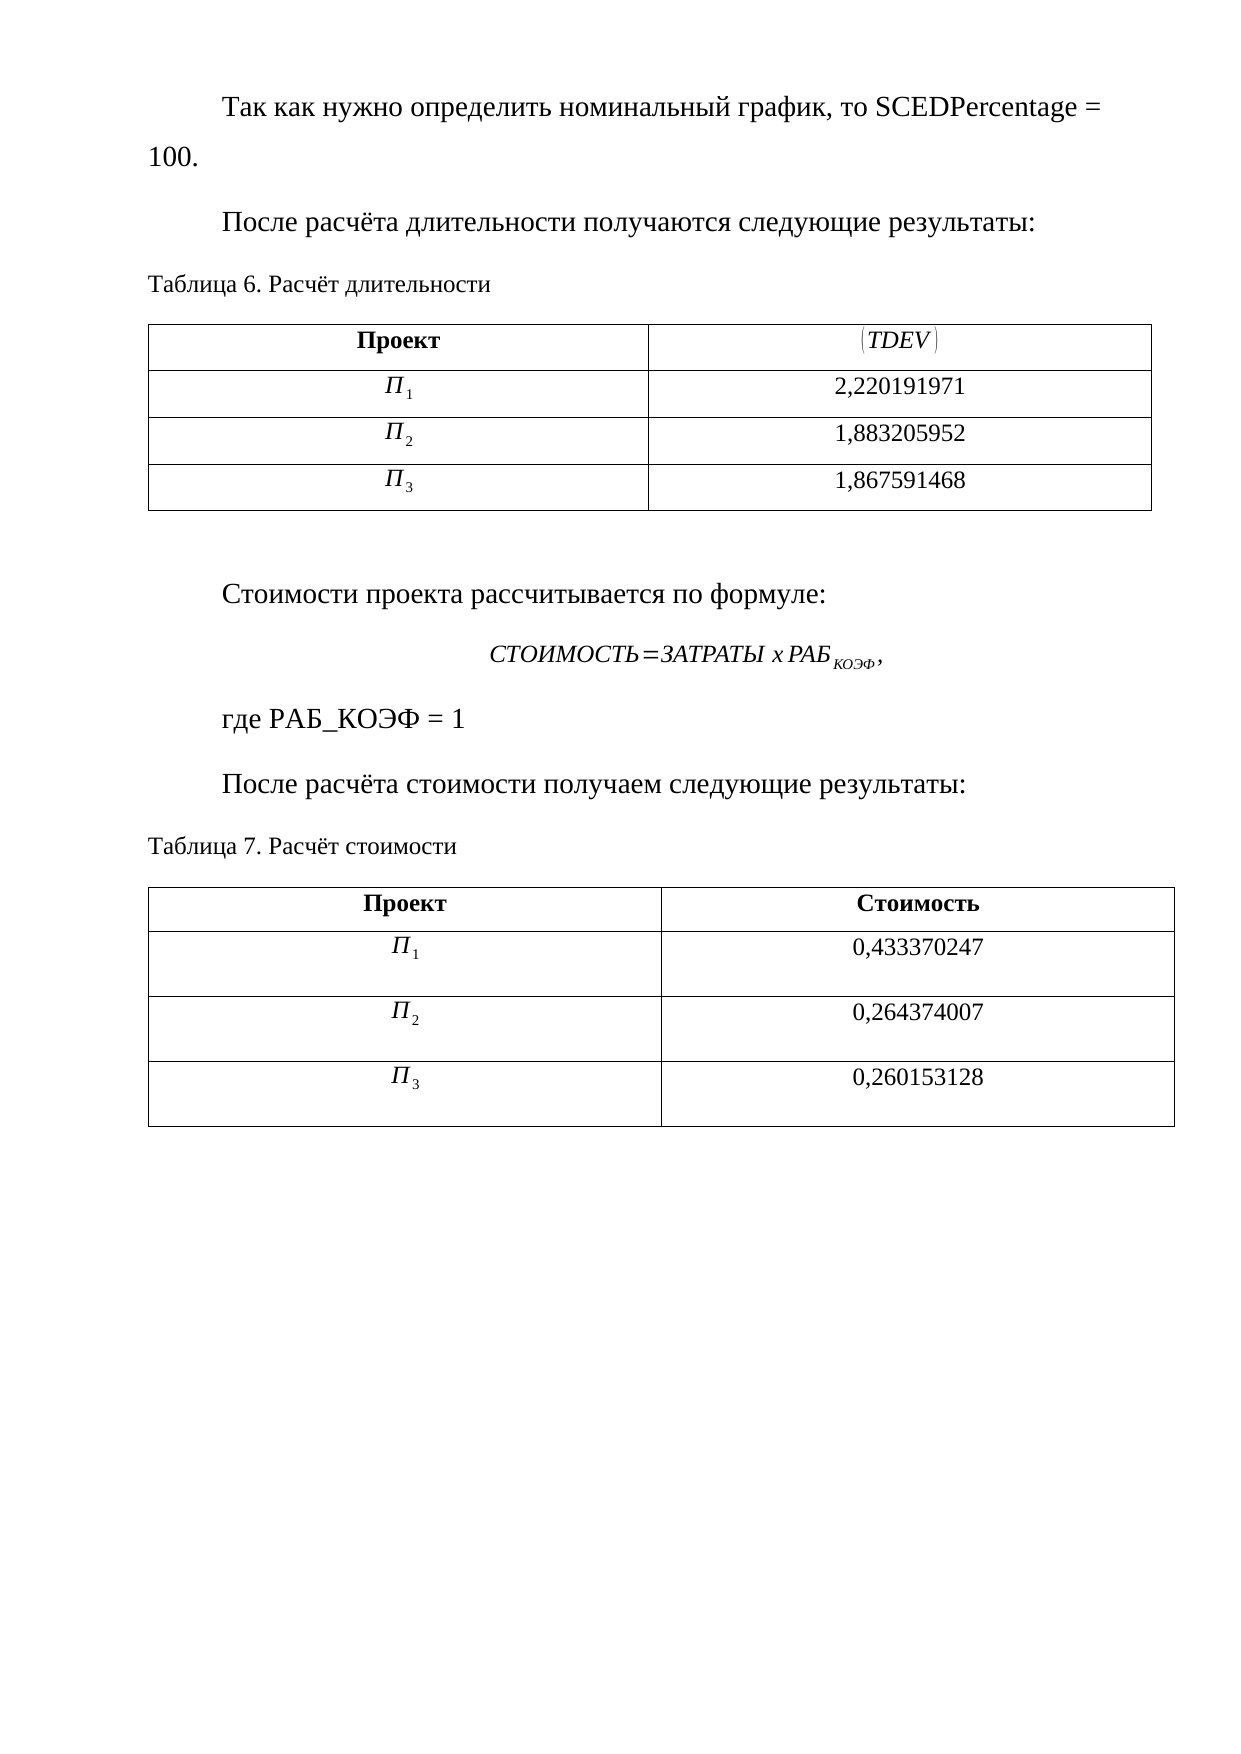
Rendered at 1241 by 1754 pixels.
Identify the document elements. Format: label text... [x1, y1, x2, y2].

text Так как нужно определить номинальный график, то SCEDPercentage = 100. [148, 89, 1152, 172]
table_cell 1,883205952 [649, 418, 1151, 464]
table_header Проект [149, 325, 648, 370]
table_header Стоимость [662, 888, 1174, 931]
table_cell [149, 371, 648, 417]
table_header Проект [149, 888, 661, 931]
table_cell 2,220191971 [649, 371, 1151, 417]
table_cell [149, 418, 648, 464]
text Стоимости проекта рассчитывается по формуле: [148, 576, 1152, 610]
text После расчёта стоимости получаем следующие результаты: [148, 766, 1152, 800]
table_cell 0,264374007 [662, 997, 1174, 1061]
table_cell [149, 1062, 661, 1126]
table_cell [149, 932, 661, 996]
table_cell 0,260153128 [662, 1062, 1174, 1126]
table_cell 1,867591468 [649, 465, 1151, 510]
text Таблица 7. Расчёт стоимости [148, 831, 1152, 860]
text После расчёта длительности получаются следующие результаты: [148, 204, 1152, 237]
table_header [649, 325, 1151, 370]
table_cell 0,433370247 [662, 932, 1174, 996]
table_cell [149, 997, 661, 1061]
text Таблица 6. Расчёт длительности [148, 269, 1152, 297]
table_cell [149, 465, 648, 510]
text где РАБ_КОЭФ = 1 [148, 701, 1152, 735]
